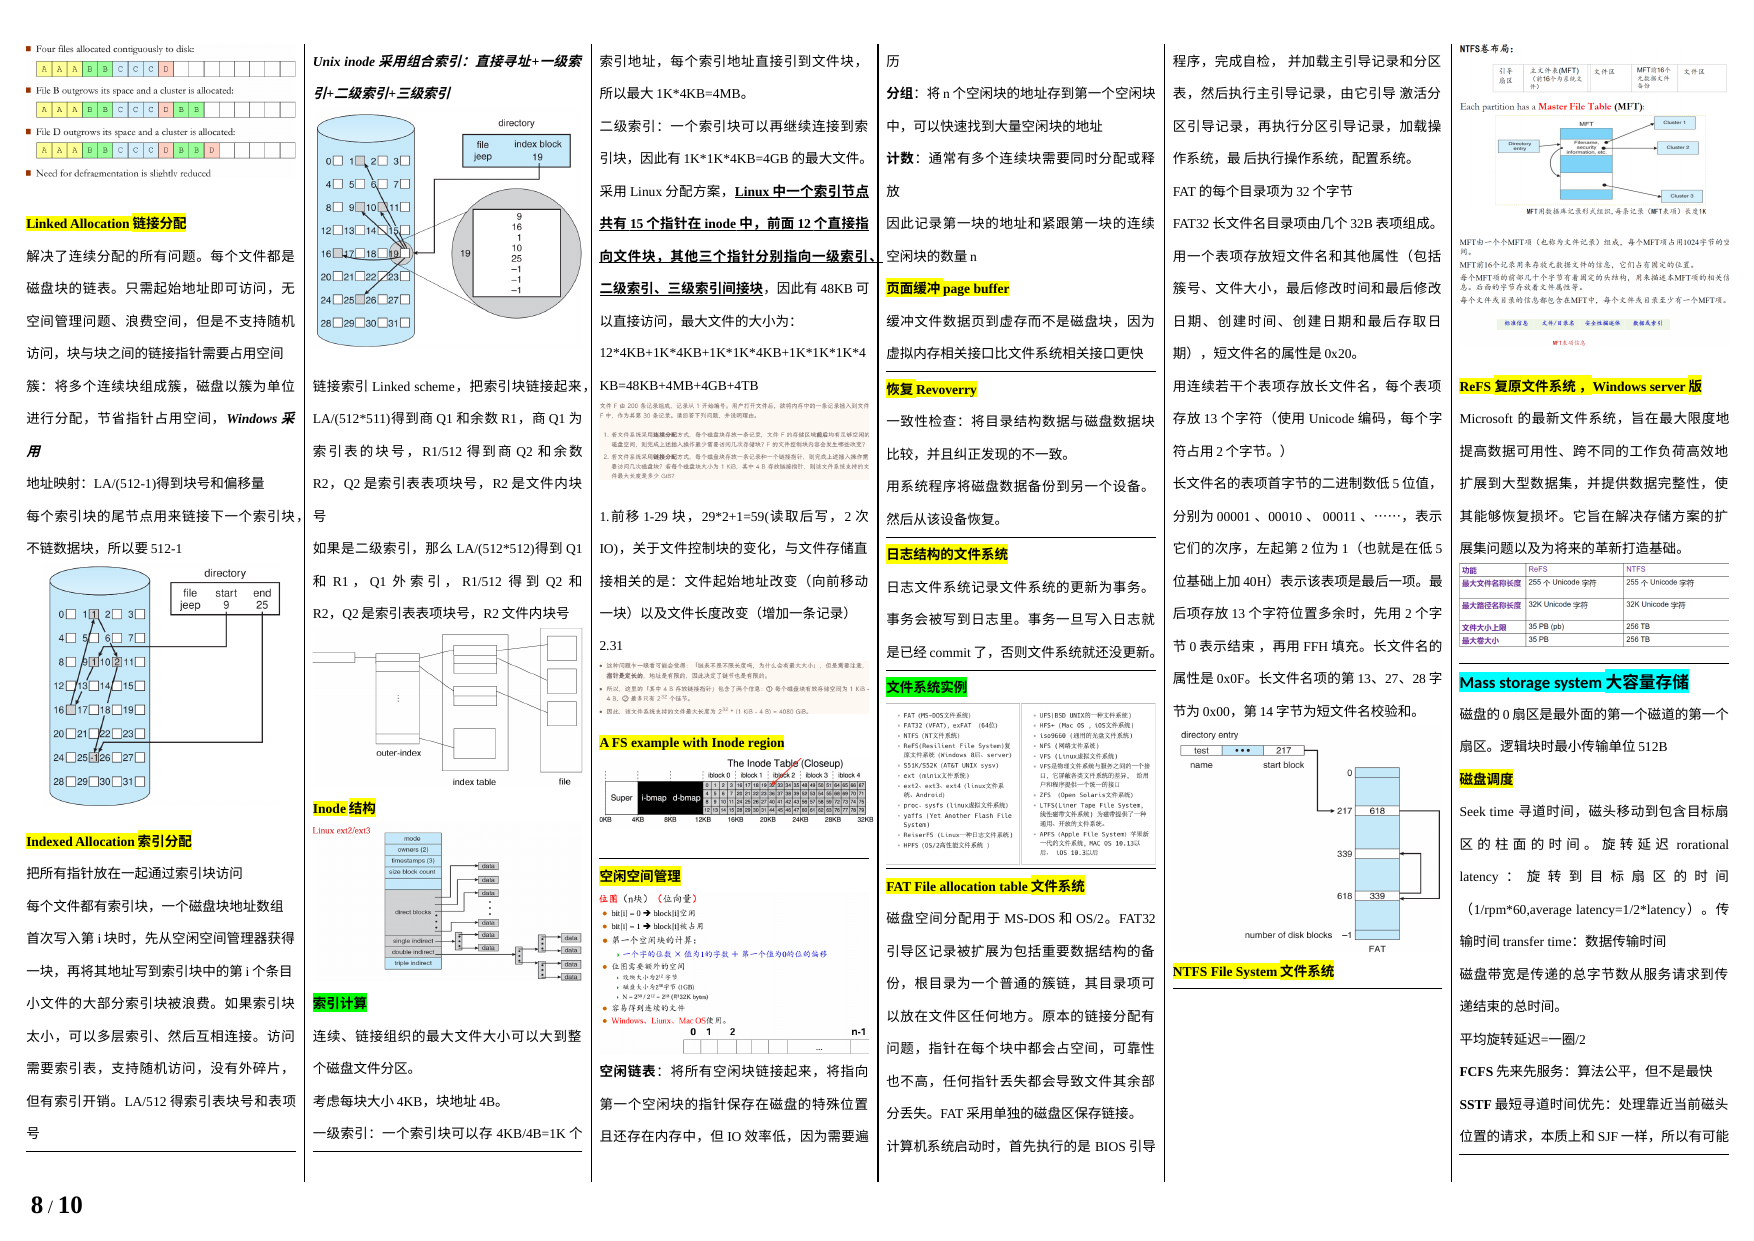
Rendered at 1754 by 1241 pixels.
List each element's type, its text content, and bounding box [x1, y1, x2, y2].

text 连续、链接组织的最大文件大小可以大到整个磁盘文件分区。 [313, 1019, 582, 1084]
text FAT File allocation table文件系统 [886, 869, 1156, 901]
text 长文件名的表项首字节的二进制数低5位值，分别为00001 、00010 、 00011 、……，表示它们的次序，左起第2位为1（也就是在低5位基础上加40H）表示该表项是最后一项。最后项存放13个字符位置多余时，先用2个字节0表示结束 ，再用FFH填充。长文件名的属性是0x0F。长文件名项的第13、27、28字节为 0x00，第14字节为短文件名校验和。 [1173, 466, 1442, 726]
picture [41, 563, 281, 806]
text 地址映射：LA/(512-1)得到块号和偏移量 [26, 466, 296, 499]
text 文件系统实例 [886, 671, 1156, 703]
text 解决了连续分配的所有问题。每个文件都是磁盘块的链表。只需起始地址即可访问，无空间管理问题、浪费空间，但是不支持随机访问，块与块之间的链接指针需要占用空间 [26, 239, 296, 369]
text 因此记录第一块的地址和紧跟第一块的连续空闲块的数量n [886, 206, 1156, 271]
text 采用Linux分配方案，Linux中一个索引节点共有15个指针在inode中，前面12个直接指向文件块，其他三个指针分别指向一级索引、二级索引、三级索引间接块，因此有48KB可以直接访问，最大文件的大小为： [599, 263, 869, 336]
text Inode结构 [313, 791, 582, 823]
text Microsoft 的最新文件系统，旨在最大限度地提高数据可用性、跨不同的工作负荷高效地扩展到大型数据集，并提供数据完整性，使其能够恢复损坏。它旨在解决存储方案的扩展集问题以及为将来的革新打造基础。 [1459, 401, 1729, 563]
text FAT32长文件名目录项由几个32B表项组成。 [1173, 206, 1442, 239]
text 索引计算 [313, 986, 582, 1019]
text 采用Linux分配方案，Linux中一个索引节点共有15个指针在inode中，前面12个直接指向文件块，其他三个指针分别指向一级索引、二级索引、三级索引间接块，因此有48KB可以直接访问，最大文件的大小为： [599, 174, 869, 230]
text 日志文件系统记录文件系统的更新为事务。事务会被写到日志里。事务一旦写入日志就是已经commit了，否则文件系统就还没更新。 [886, 570, 1156, 670]
text 小文件的大部分索引块被浪费。如果索引块太小，可以多层索引、然后互相连接。访问需要索引表，支持随机访问，没有外碎片，但有索引开销。LA/512得索引表块号和表项号 [26, 986, 296, 1151]
text 磁盘的0扇区是最外面的第一个磁道的第一个扇区。逻辑块时最小传输单位512B [1459, 697, 1729, 762]
picture [312, 628, 583, 786]
text NTFS File System文件系统 [1173, 954, 1442, 988]
text Unix inode采用组合索引：直接寻址+一级索引+二级索引+三级索引 [313, 44, 582, 108]
text 平均旋转延迟=一圈/2 [1459, 1022, 1729, 1054]
picture [312, 108, 583, 349]
text 日志结构的文件系统 [886, 538, 1156, 570]
text 磁盘带宽是传递的总字节数从服务请求到传递结束的总时间。 [1459, 957, 1729, 1022]
text A FS example with Inode region [599, 726, 869, 758]
text 恢复Revoverry [886, 372, 1156, 404]
text 磁盘空间分配用于MS-DOS和OS/2。FAT32引导区记录被扩展为包括重要数据结构的备份，根目录为一个普通的簇链，其目录项可以放在文件区任何地方。原本的链接分配有问题，指针在每个块中都会占空间，可靠性也不高，任何指针丢失都会导致文件其余部分丢失。FAT采用单独的磁盘区保存链接。 [886, 901, 1156, 1129]
picture [1459, 238, 1729, 346]
text Indexed Allocation索引分配 [26, 824, 296, 856]
text 用系统程序将磁盘数据备份到另一个设备。然后从该设备恢复。 [886, 469, 1156, 537]
picture [599, 892, 869, 1054]
text ReFS 复原文件系统 ，Windows server版 [1459, 369, 1729, 401]
text 二级索引：一个索引块可以再继续连接到索引块，因此有1K*1K*4KB=4GB的最大文件。 [599, 109, 869, 174]
text 如果是二级索引，那么LA/(512*512)得到Q1和R1，Q1外索引，R1/512得到Q2和R2，Q2是索引表表项块号，R2文件内块号 [313, 531, 582, 628]
text Mass storage system大容量存储 [1459, 664, 1729, 697]
text 用一个表项存放短文件名和其他属性（包括簇号、文件大小，最后修改时间和最后修改日期、创建时间、创建日期和最后存取日期），短文件名的属性是0x20。 [1173, 239, 1442, 369]
text 每个索引块的尾节点用来链接下一个索引块，不链数据块，所以要512-1 [26, 499, 296, 564]
text 计数：通常有多个连续块需要同时分配或释放 [886, 141, 1156, 206]
text Seek time 寻道时间，磁头移动到包含目标扇区的柱面的时间。旋转延迟rorational latency：旋转到目标扇区的时间（1/rpm*60,average latency=1/2*latency）。传输时间transfer time：数据传输时间 [1459, 794, 1729, 957]
picture [1459, 43, 1729, 215]
text FAT的每个目录项为32个字节 [1173, 174, 1442, 206]
text 空闲链表：将所有空闲块链接起来，将指向第一个空闲块的指针保存在磁盘的特殊位置且还存在内存中，但IO效率低，因为需要遍历 [886, 44, 1156, 76]
text 用连续若干个表项存放长文件名，每个表项存放13个字符（使用Unicode编码，每个字符占用2个字节。） [1173, 369, 1442, 466]
text 一致性检查：将目录结构数据与磁盘数据块比较，并且纠正发现的不一致。 [886, 404, 1156, 469]
text 一级索引：一个索引块可以存4KB/4B=1K个索引地址，每个索引地址直接引到文件块，所以最大1K*4KB=4MB。 [313, 1116, 582, 1151]
picture [26, 43, 296, 177]
text 磁盘调度 [1459, 762, 1729, 794]
picture [312, 823, 583, 981]
picture [599, 661, 869, 714]
text 每个文件都有索引块，一个磁盘块地址数组 [26, 889, 296, 921]
text 缓冲文件数据页到虚存而不是磁盘块，因为虚拟内存相关接口比文件系统相关接口更快 [886, 304, 1156, 371]
text FCFS先来先服务：算法公平，但不是最快 [1459, 1054, 1729, 1087]
text 空闲空间管理 [599, 859, 869, 892]
text 把所有指针放在一起通过索引块访问 [26, 856, 296, 889]
picture [1459, 563, 1729, 647]
text 链接索引Linked scheme，把索引块链接起来，LA/(512*511)得到商Q1和余数R1，商Q1为索引表的块号，R1/512得到商Q2和余数R2，Q2是索引表表项块号，R2是文件内块号 [313, 349, 582, 531]
picture [599, 758, 874, 827]
text 页面缓冲page buffer [886, 271, 1156, 304]
picture [1172, 726, 1443, 953]
text 一级索引：一个索引块可以存4KB/4B=1K个索引地址，每个索引地址直接引到文件块，所以最大1K*4KB=4MB。 [599, 44, 869, 109]
picture [886, 703, 1156, 865]
text 1.前移1-29块，29*2+1=59(读取后写，2次IO)，关于文件控制块的变化，与文件存储直接相关的是：文件起始地址改变（向前移动一块）以及文件长度改变（增加一条记录） [599, 499, 869, 629]
text 分组：将n个空闲块的地址存到第一个空闲块中，可以快速找到大量空闲块的地址 [886, 76, 1156, 141]
text 12*4KB+1K*4KB+1K*1K*4KB+1K*1K*1K*4KB=48KB+4MB+4GB+4TB [599, 336, 869, 401]
text 2.31 [599, 629, 869, 661]
text 考虑每块大小4KB，块地址4B。 [313, 1084, 582, 1116]
text 簇：将多个连续块组成簇，磁盘以簇为单位进行分配，节省指针占用空间，Windows采用 [26, 369, 296, 466]
text SSTF最短寻道时间优先：处理靠近当前磁头位置的请求，本质上和SJF一样，所以有可能请求会永远无服务，时间也不是最优 [1459, 1087, 1729, 1154]
picture [599, 401, 869, 480]
text 计算机系统启动时，首先执行的是BIOS引导程序，完成自检， 并加载主引导记录和分区表，然后执行主引导记录，由它引导 激活分区引导记录，再执行分区引导记录，加载操作系统，最 后执行操作系统，配置系统。 [1173, 44, 1442, 174]
text 空闲链表：将所有空闲块链接起来，将指向第一个空闲块的指针保存在磁盘的特殊位置且还存在内存中，但IO效率低，因为需要遍历 [599, 1054, 869, 1152]
text 首次写入第i块时，先从空闲空间管理器获得一块，再将其地址写到索引块中的第i个条目 [26, 921, 296, 986]
text Linked Allocation链接分配 [26, 206, 296, 239]
